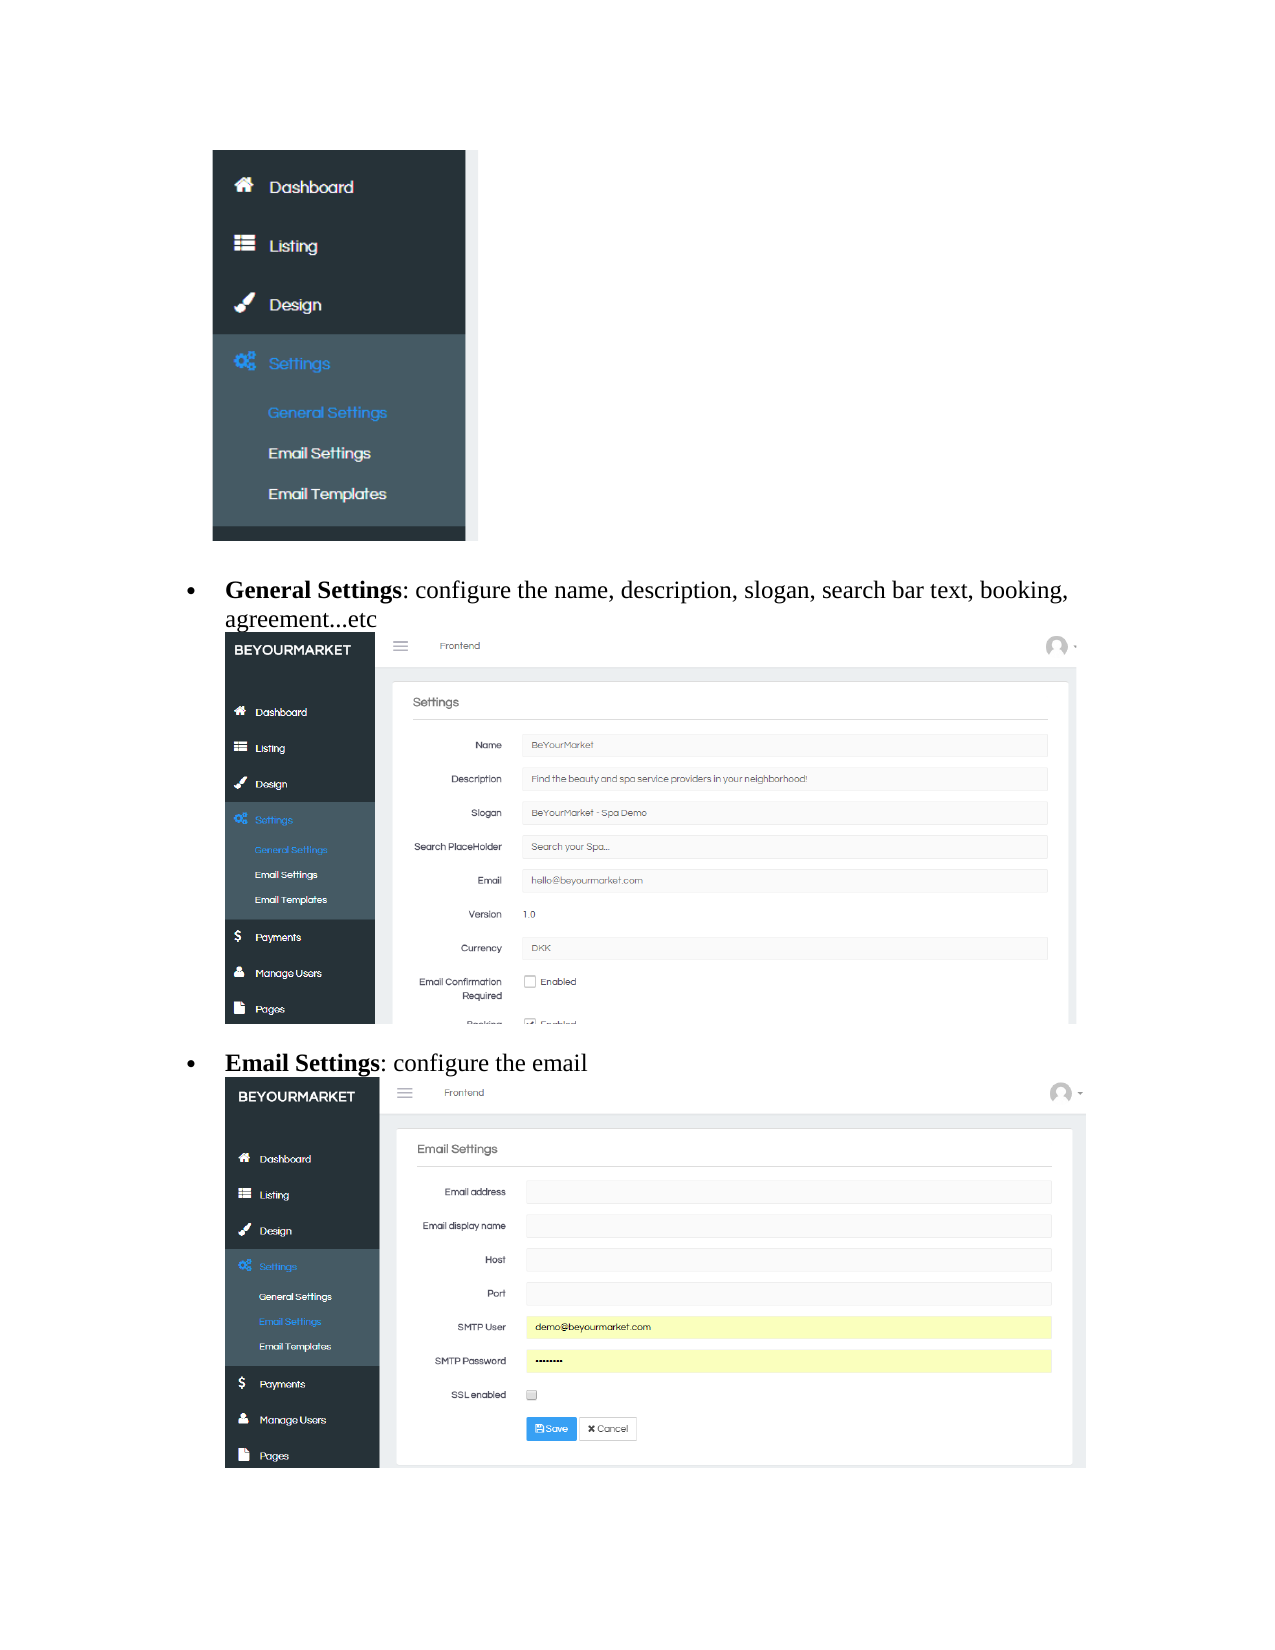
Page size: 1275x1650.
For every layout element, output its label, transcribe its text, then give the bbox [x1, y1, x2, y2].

picture [225, 632, 1077, 1024]
picture [225, 1077, 1086, 1468]
picture [212, 150, 479, 541]
